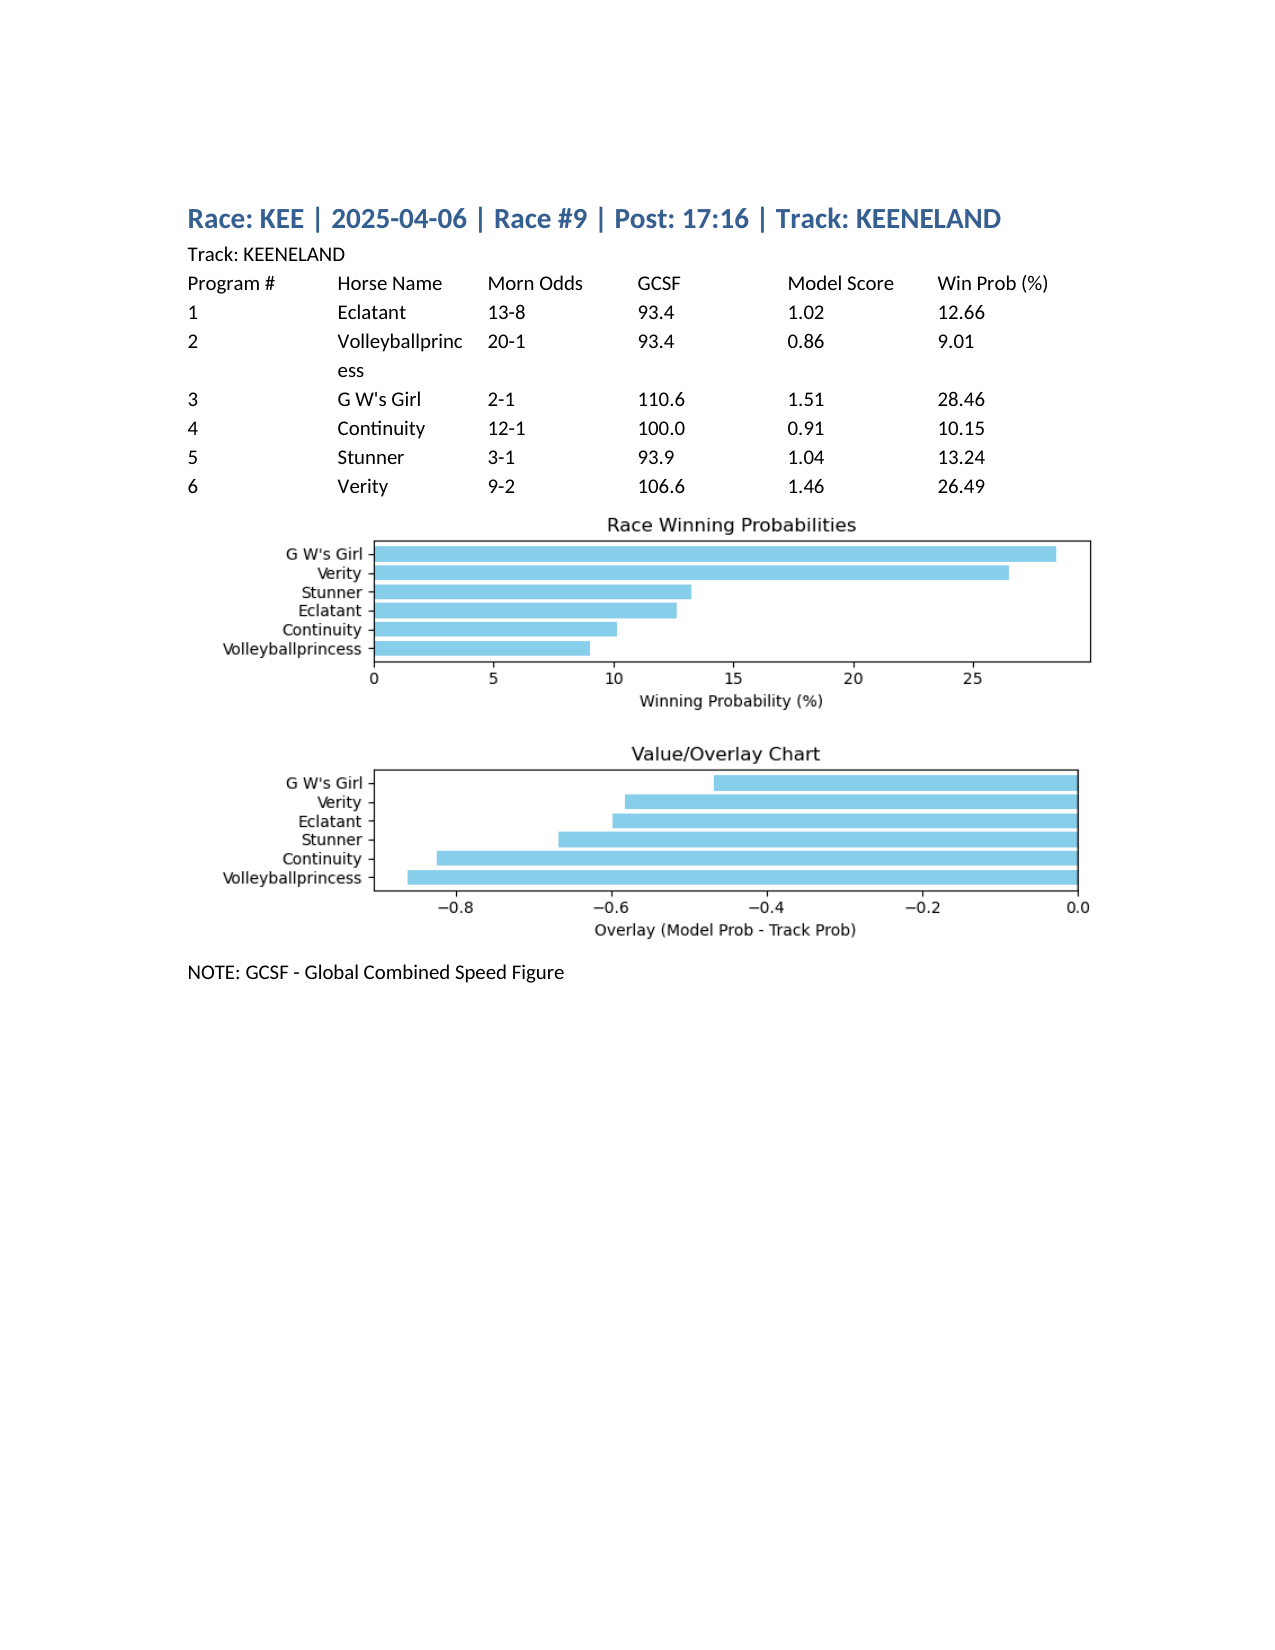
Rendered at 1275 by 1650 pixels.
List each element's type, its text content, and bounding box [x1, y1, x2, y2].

text Track: KEENELAND [187, 241, 1087, 266]
picture [206, 502, 1107, 727]
picture [206, 730, 1107, 956]
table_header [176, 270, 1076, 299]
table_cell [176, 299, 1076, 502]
subtitle Race: KEE | 2025-04-06 | Race #9 | Post: 17:16 | Track: KEENELAND [187, 200, 1087, 236]
text NOTE: GCSF - Global Combined Speed Figure [187, 959, 1087, 985]
